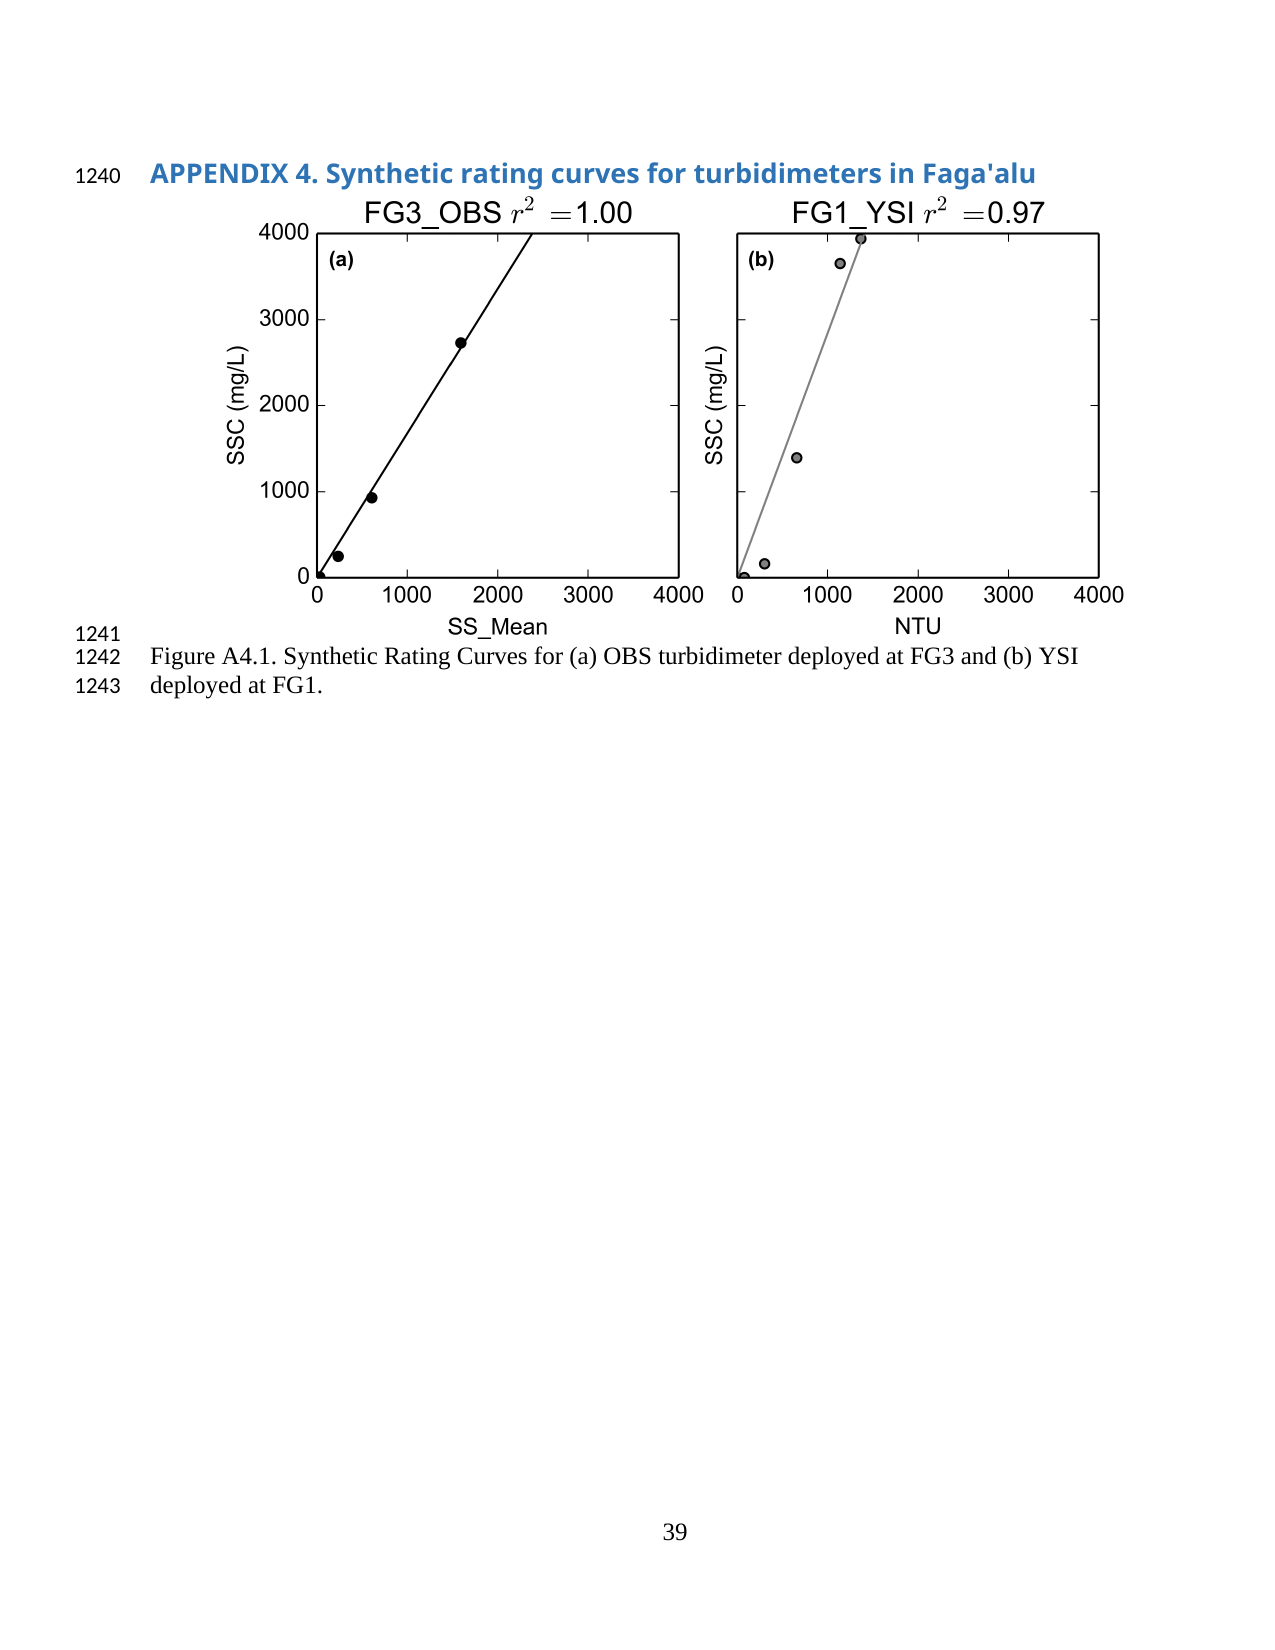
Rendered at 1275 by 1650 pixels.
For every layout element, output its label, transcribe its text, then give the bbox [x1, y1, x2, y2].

subtitle APPENDIX 4. Synthetic rating curves for turbidimeters in Faga'alu [150, 154, 1125, 191]
text Figure A4.1. Synthetic Rating Curves for (a) OBS turbidimeter deployed at FG3 and (b) YSI deployed at FG1. [150, 641, 1125, 698]
picture [225, 191, 1125, 641]
